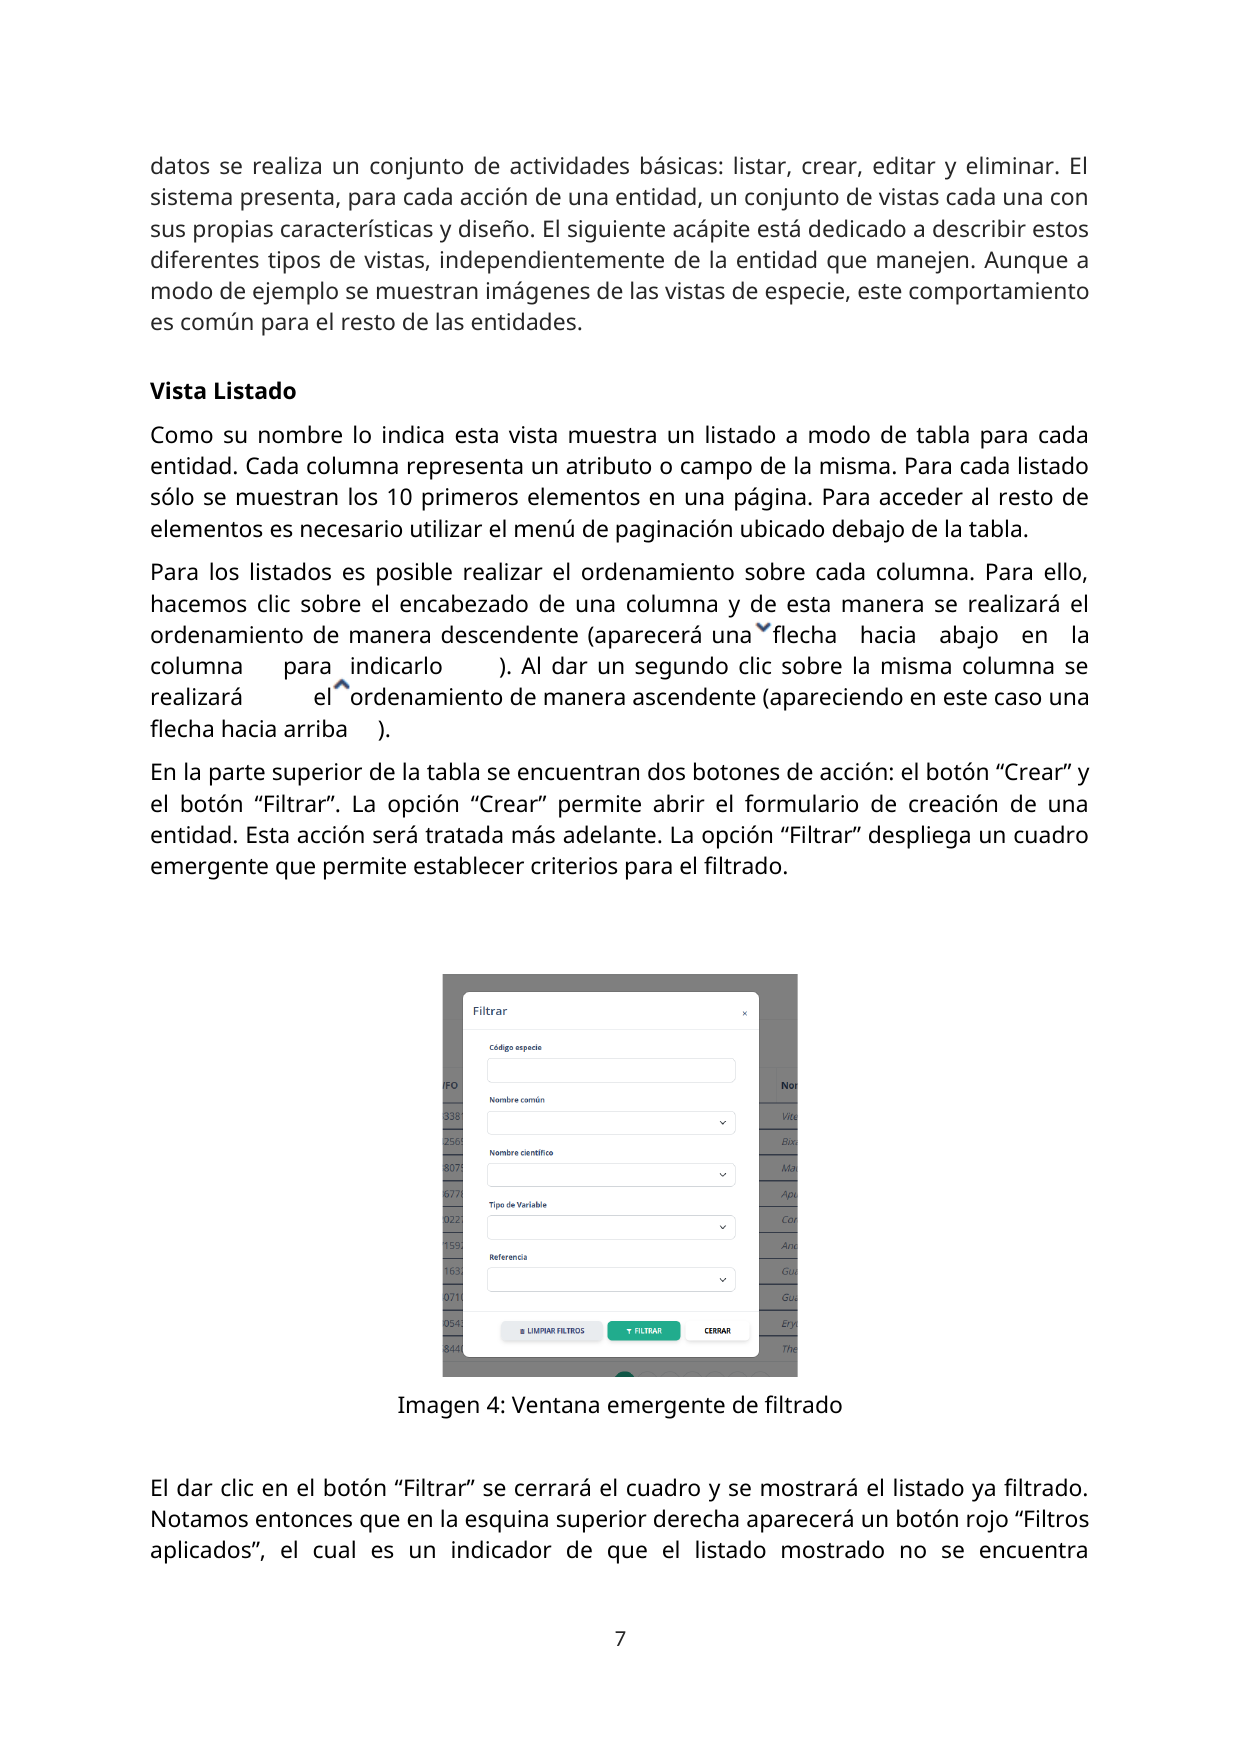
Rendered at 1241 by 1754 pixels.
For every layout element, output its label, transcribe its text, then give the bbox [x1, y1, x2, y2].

picture [442, 974, 798, 1377]
picture [332, 676, 350, 694]
text Como su nombre lo indica esta vista muestra un listado a modo de tabla para cada entidad. Cada columna representa un atributo o campo de la misma. Para cada listado sólo se muestran los 10 primeros elementos en una página. Para acceder al resto de elementos es necesario utilizar el menú de paginación ubicado debajo de la tabla. [150, 419, 1090, 544]
text En la parte superior de la tabla se encuentran dos botones de acción: el botón “Crear” y el botón “Filtrar”. La opción “Crear” permite abrir el formulario de creación de una entidad. Esta acción será tratada más adelante. La opción “Filtrar” despliega un cuadro emergente que permite establecer criterios para el filtrado. [150, 756, 1090, 881]
picture [753, 620, 773, 636]
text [150, 150, 1090, 337]
text Para los listados es posible realizar el ordenamiento sobre cada columna. Para ello, hacemos clic sobre el encabezado de una columna y de esta manera se realizará el ordenamiento de manera descendente (aparecerá una flecha hacia abajo en la columna para indicarlo ). Al dar un segundo clic sobre la misma columna se realizará el ordenamiento de manera ascendente (apareciendo en este caso una flecha hacia arriba ). [150, 556, 1090, 744]
subtitle Vista Listado [150, 375, 1090, 406]
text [150, 1472, 1090, 1566]
